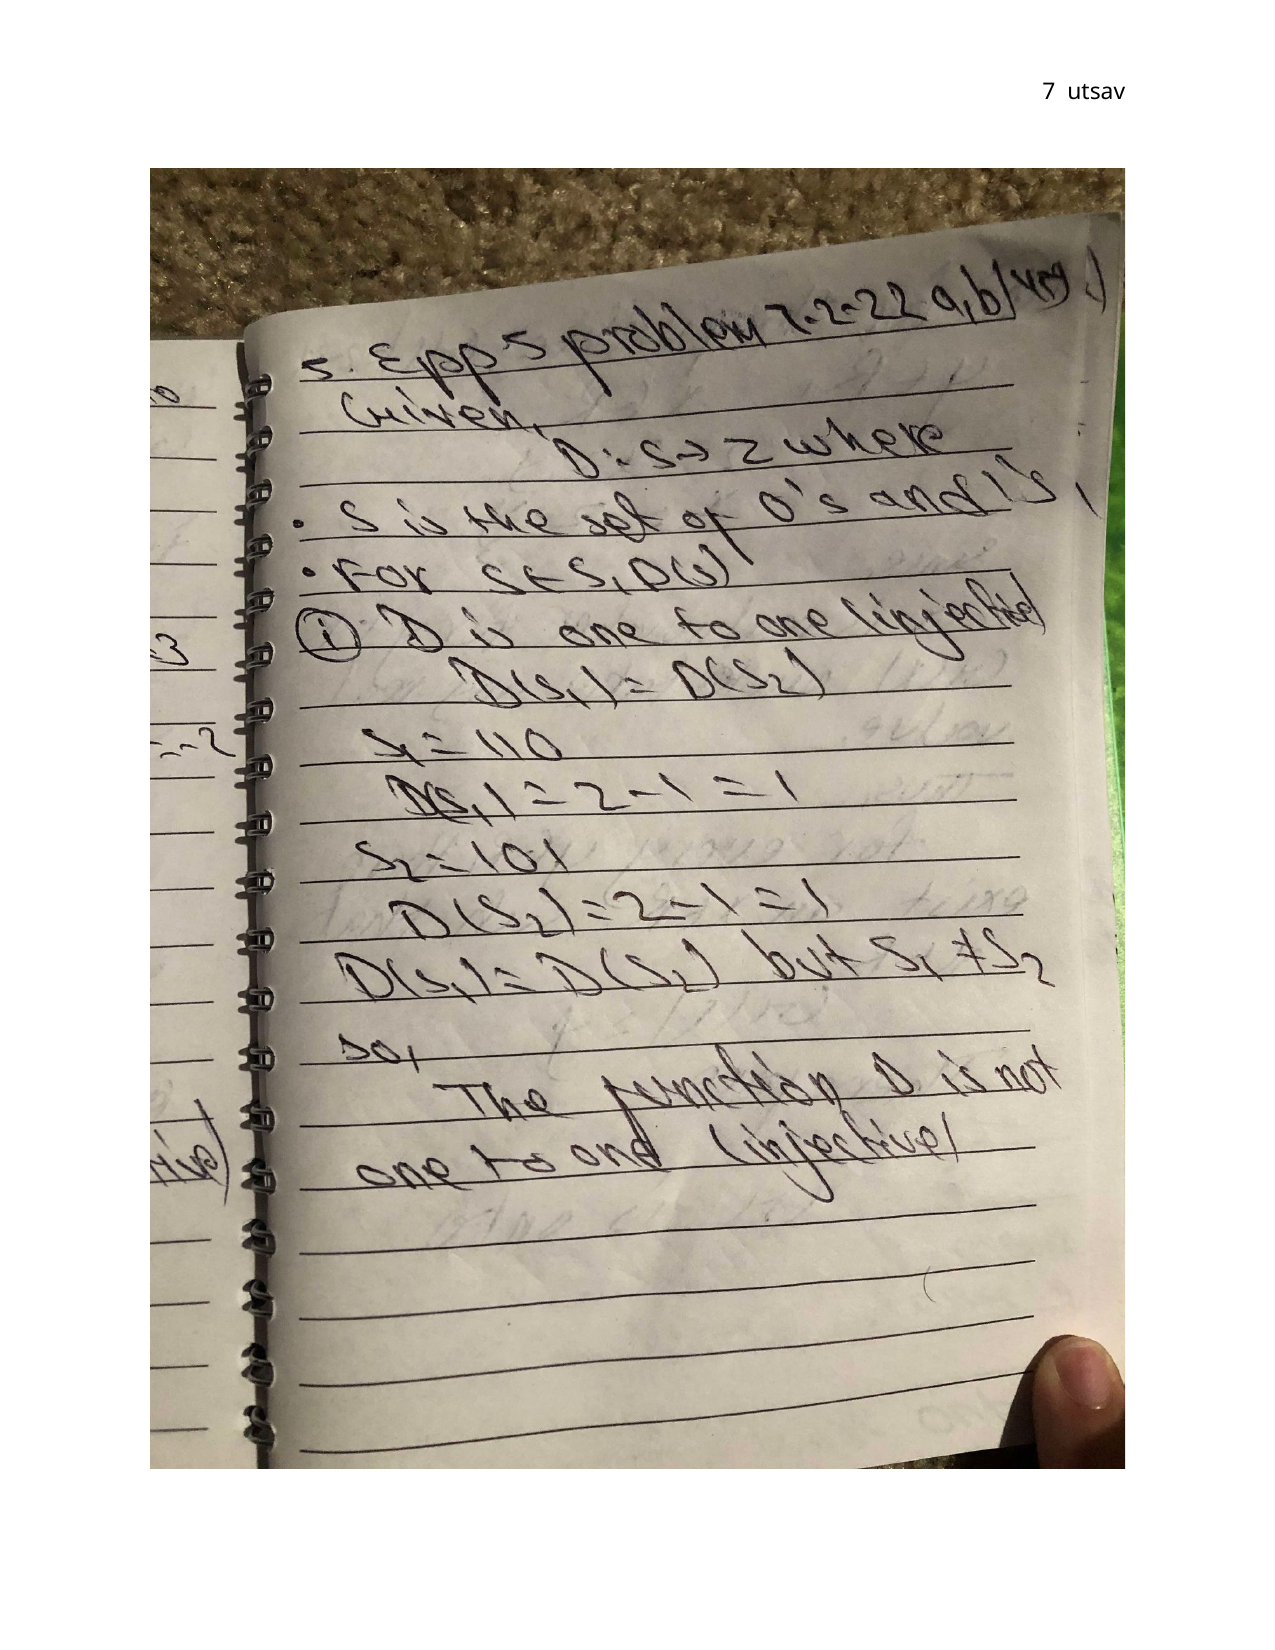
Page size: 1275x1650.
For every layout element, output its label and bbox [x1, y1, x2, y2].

picture [150, 168, 1125, 1469]
